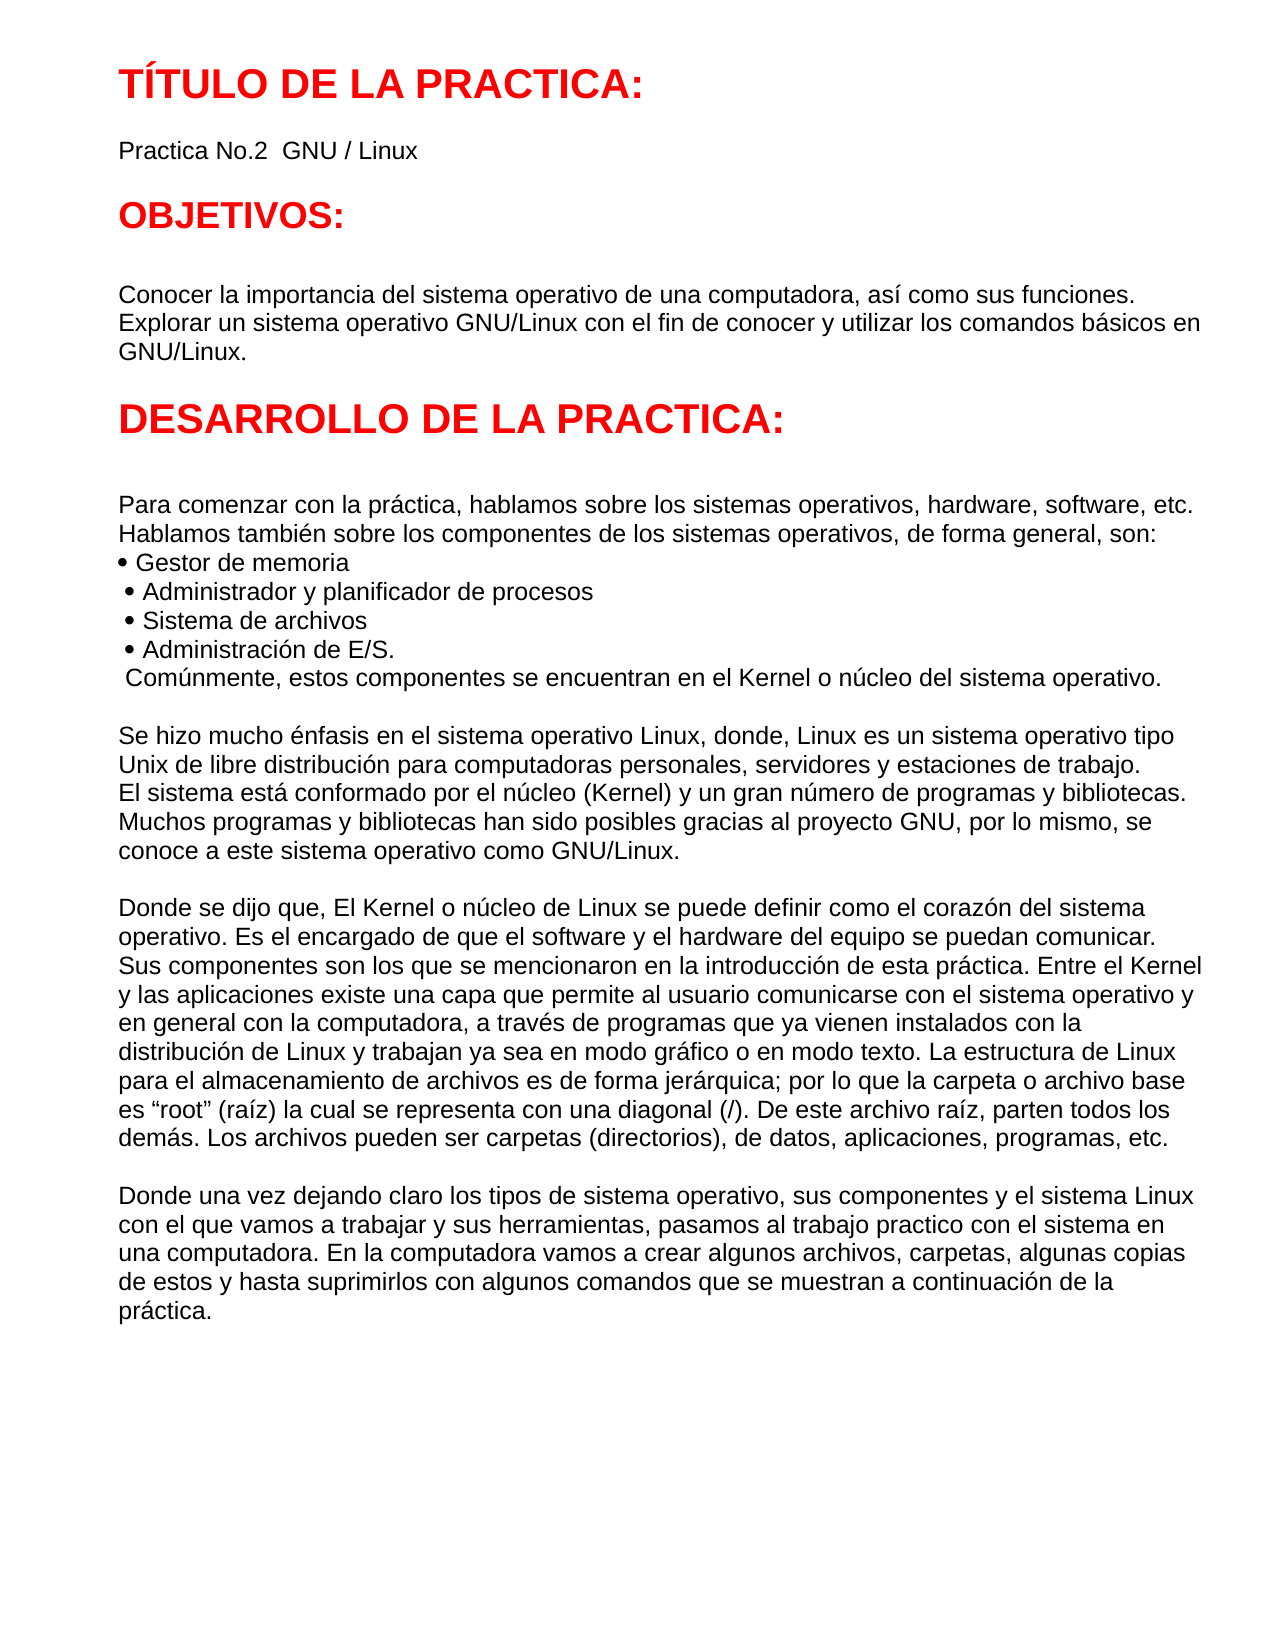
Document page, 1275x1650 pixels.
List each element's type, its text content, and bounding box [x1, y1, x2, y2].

text Donde se dijo que, El Kernel o núcleo de Linux se puede definir como el corazón del sistema operativo. Es el encargado de que el software y el hardware del equipo se puedan comunicar. Sus componentes son los que se mencionaron en la introducción de esta práctica. Entre el Kernel y las aplicaciones existe una capa que permite al usuario comunicarse con el sistema operativo y en general con la computadora, a través de programas que ya vienen instalados con la distribución de Linux y trabajan ya sea en modo gráfico o en modo texto. La estructura de Linux para el almacenamiento de archivos es de forma jerárquica; por lo que la carpeta o archivo base es “root” (raíz) la cual se representa con una diagonal (/). De este archivo raíz, parten todos los demás. Los archivos pueden ser carpetas (directorios), de datos, aplicaciones, programas, etc. [118, 893, 1205, 1152]
text Sistema de archivos [118, 606, 1205, 634]
text Hablamos también sobre los componentes de los sistemas operativos, de forma general, son: [118, 519, 1205, 548]
text Administración de E/S. [118, 634, 1205, 663]
text Donde una vez dejando claro los tipos de sistema operativo, sus componentes y el sistema Linux con el que vamos a trabajar y sus herramientas, pasamos al trabajo practico con el sistema en una computadora. En la computadora vamos a crear algunos archivos, carpetas, algunas copias de estos y hasta suprimirlos con algunos comandos que se muestran a continuación de la práctica. [118, 1181, 1205, 1325]
text OBJETIVOS: [118, 193, 1205, 236]
text Administrador y planificador de procesos [118, 577, 1205, 606]
text Gestor de memoria [118, 548, 1205, 577]
text Conocer la importancia del sistema operativo de una computadora, así como sus funciones. Explorar un sistema operativo GNU/Linux con el fin de conocer y utilizar los comandos básicos en GNU/Linux. [118, 279, 1205, 366]
text Para comenzar con la práctica, hablamos sobre los sistemas operativos, hardware, software, etc. [118, 491, 1205, 519]
text DESARROLLO DE LA PRACTICA: [118, 395, 1205, 443]
text TÍTULO DE LA PRACTICA: [118, 59, 1205, 107]
text Comúnmente, estos componentes se encuentran en el Kernel o núcleo del sistema operativo. [118, 663, 1205, 692]
text Practica No.2 GNU / Linux [118, 136, 1205, 164]
text Se hizo mucho énfasis en el sistema operativo Linux, donde, Linux es un sistema operativo tipo Unix de libre distribución para computadoras personales, servidores y estaciones de trabajo. El sistema está conformado por el núcleo (Kernel) y un gran número de programas y bibliotecas. Muchos programas y bibliotecas han sido posibles gracias al proyecto GNU, por lo mismo, se conoce a este sistema operativo como GNU/Linux. [118, 721, 1205, 865]
